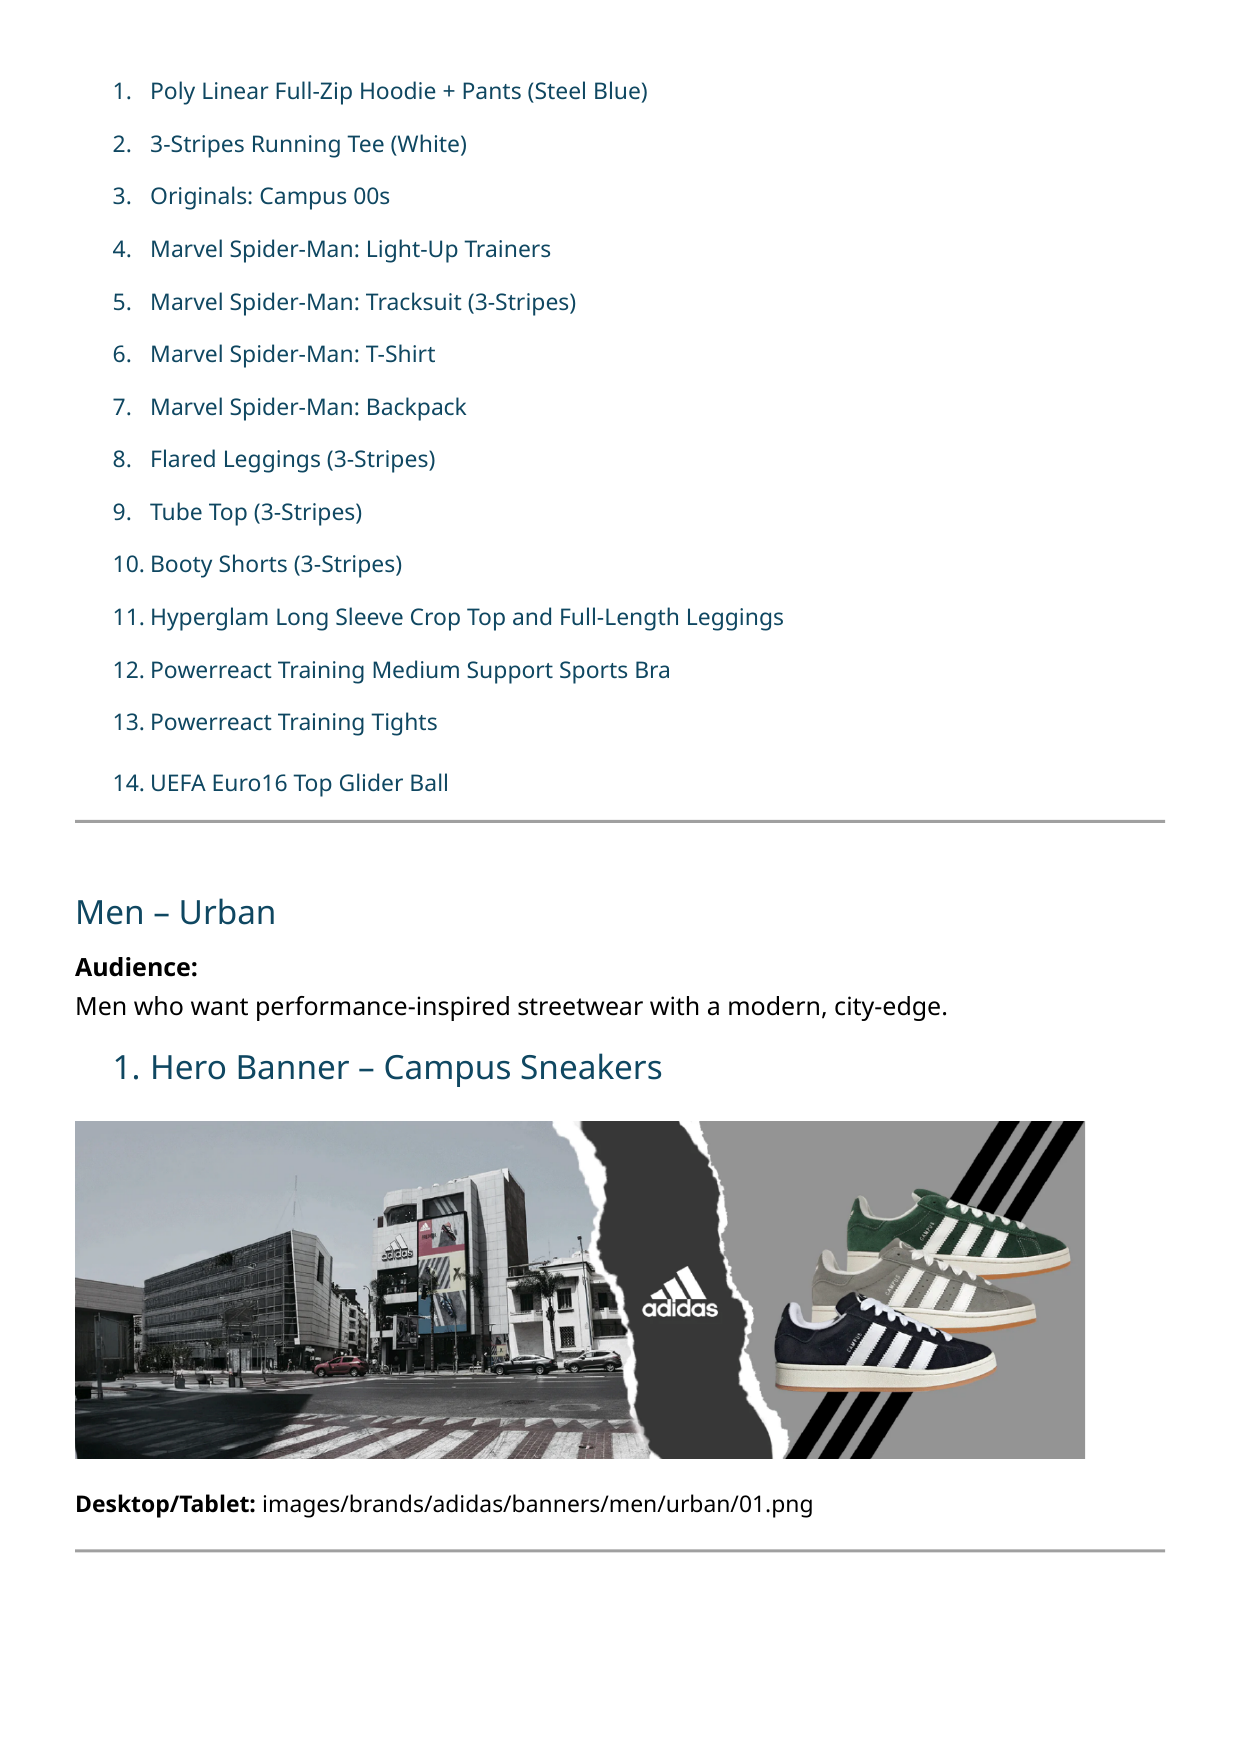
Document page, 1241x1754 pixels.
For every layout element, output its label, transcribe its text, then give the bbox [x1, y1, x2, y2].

subtitle Tube Top (3-Stripes) [112, 496, 1165, 527]
subtitle Marvel Spider-Man: Tracksuit (3-Stripes) [112, 285, 1165, 317]
subtitle Poly Linear Full-Zip Hoodie + Pants (Steel Blue) [112, 75, 1165, 106]
subtitle Men – Urban [75, 889, 1165, 934]
subtitle Booty Shorts (3-Stripes) [112, 548, 1165, 580]
subtitle Marvel Spider-Man: Light-Up Trainers [112, 233, 1165, 264]
subtitle 3-Stripes Running Tee (White) [112, 128, 1165, 159]
subtitle Powerreact Training Medium Support Sports Bra [112, 654, 1165, 685]
subtitle Hyperglam Long Sleeve Crop Top and Full-Length Leggings [112, 601, 1165, 632]
subtitle Marvel Spider-Man: Backpack [112, 391, 1165, 422]
subtitle Marvel Spider-Man: T-Shirt [112, 338, 1165, 369]
text Desktop/Tablet: images/brands/adidas/banners/men/urban/01.png [75, 1488, 1165, 1519]
subtitle UEFA Euro16 Top Glider Ball [112, 767, 1165, 798]
subtitle Powerreact Training Tights [112, 706, 1165, 737]
subtitle Hero Banner – Campus Sneakers [112, 1044, 1165, 1089]
subtitle Flared Leggings (3-Stripes) [112, 443, 1165, 474]
text Audience: Men who want performance-inspired streetwear with a modern, city-edge. [75, 949, 1165, 1022]
picture [75, 1121, 1086, 1459]
subtitle Originals: Campus 00s [112, 180, 1165, 211]
